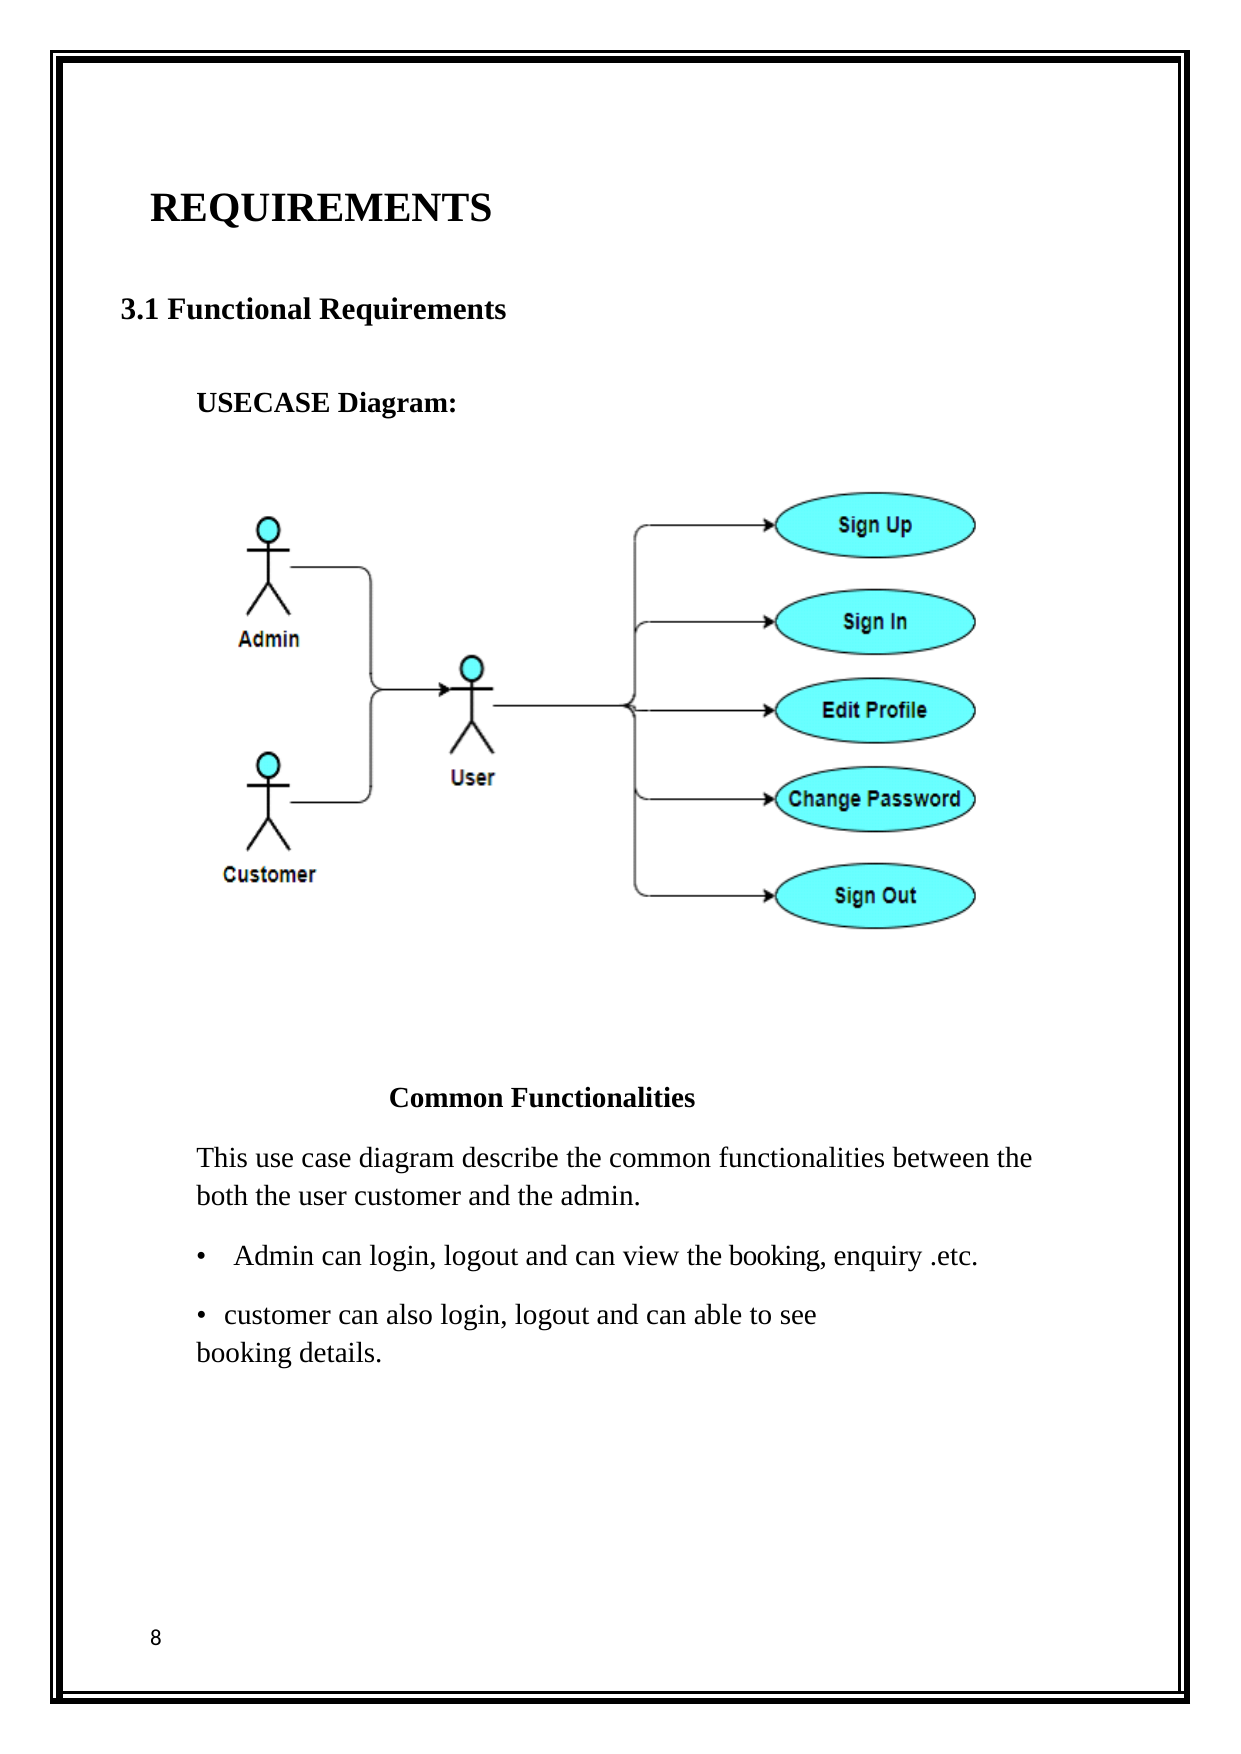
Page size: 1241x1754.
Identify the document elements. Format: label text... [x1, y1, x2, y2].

list Admin can login, logout and can view the booking, enquiry .etc. [196, 1238, 1090, 1271]
text REQUIREMENTS [150, 183, 1090, 231]
text USECASE Diagram: [196, 386, 1090, 419]
list customer can also login, logout and can able to see booking details. [196, 1297, 915, 1369]
picture [196, 486, 1036, 1005]
text Common Functionalities [388, 1081, 1090, 1114]
text This use case diagram describe the common functionalities between the both the user customer and the admin. [196, 1140, 1090, 1212]
text 3.1 Functional Requirements [120, 291, 1090, 326]
